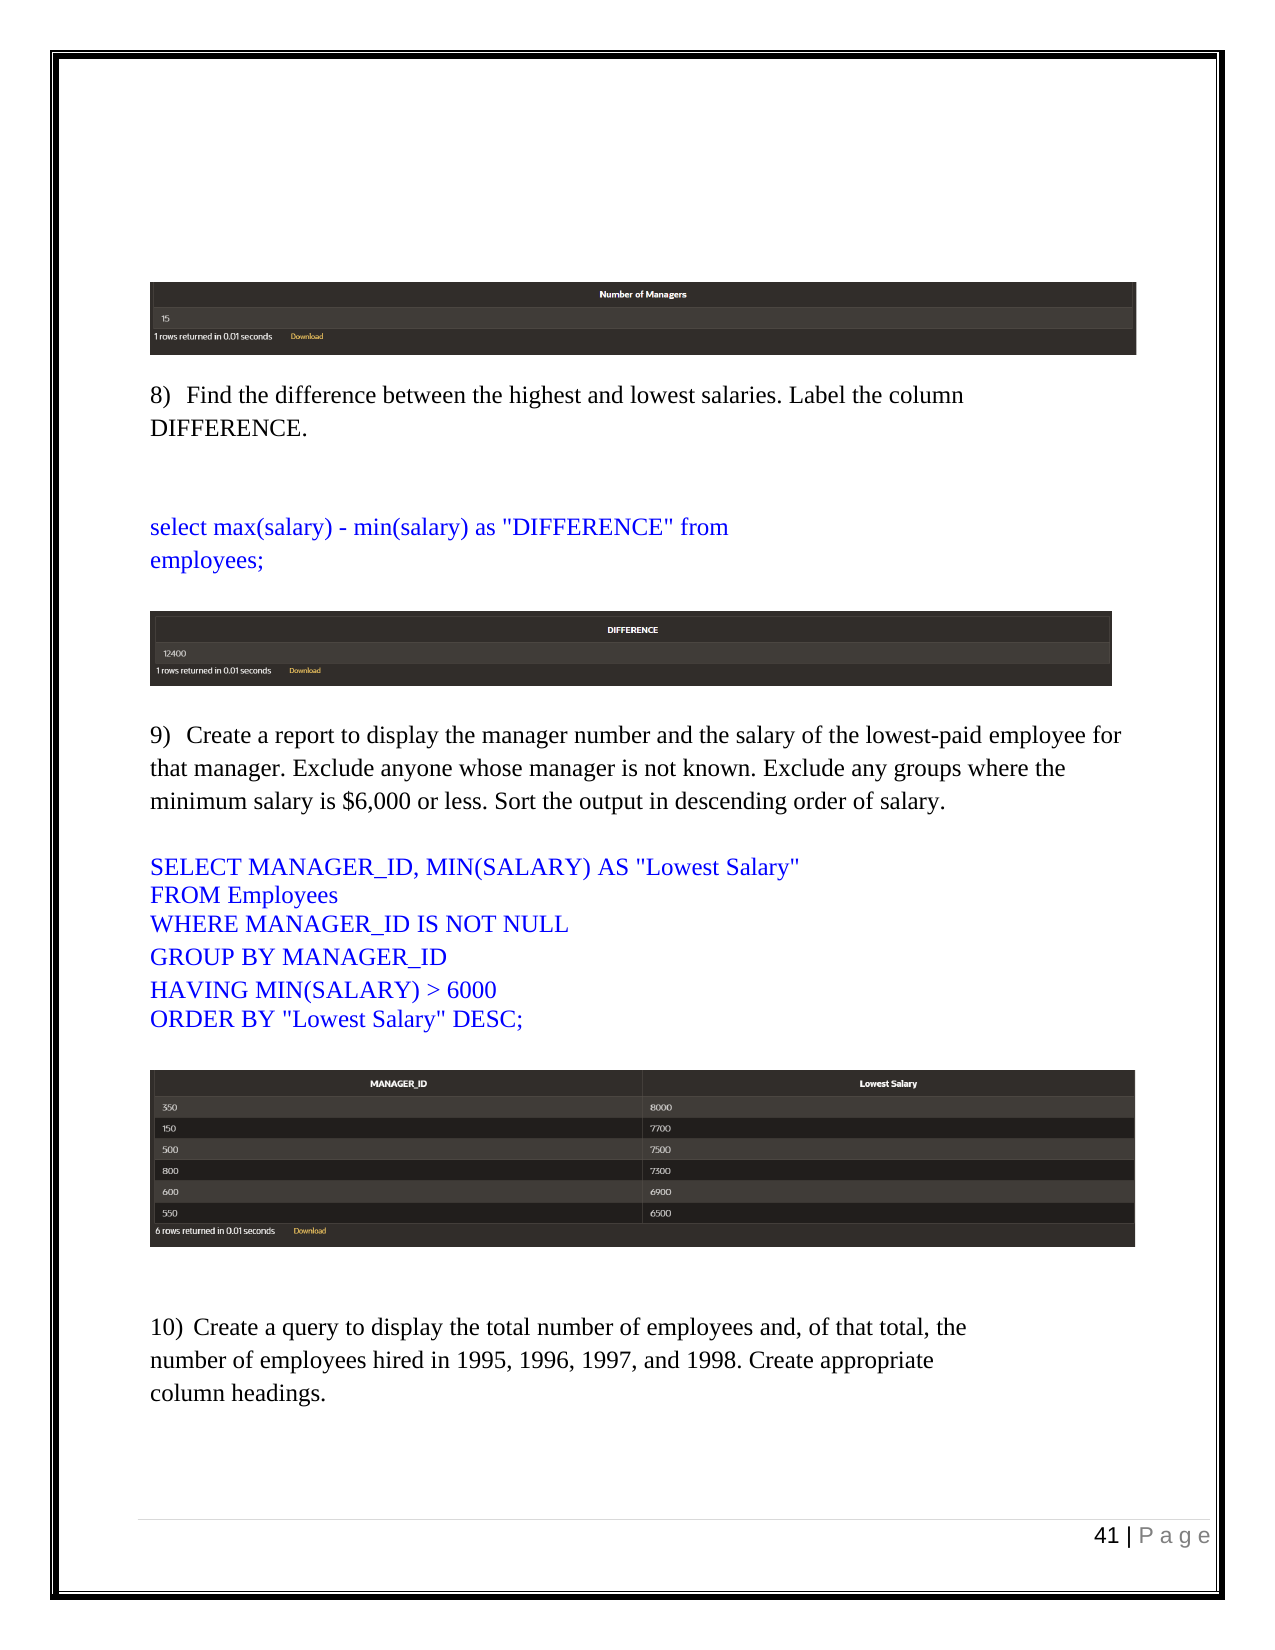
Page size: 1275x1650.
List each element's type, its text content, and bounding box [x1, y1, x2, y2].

list Create a report to display the manager number and the salary of the lowest-paid employee for that manager. Exclude anyone whose manager is not known. Exclude any groups where the minimum salary is $6,000 or less. Sort the output in descending order of salary. [150, 720, 1121, 815]
picture [150, 1070, 1136, 1247]
picture [150, 611, 1112, 686]
text SELECT MANAGER_ID, MIN(SALARY) AS "Lowest Salary" [150, 852, 1210, 881]
text column headings. [150, 1378, 1210, 1407]
text WHERE MANAGER_ID IS NOT NULL GROUP BY MANAGER_ID [150, 909, 577, 971]
text ORDER BY "Lowest Salary" DESC; [150, 1004, 1210, 1033]
list Create a query to display the total number of employees and, of that total, the number of employees hired in 1995, 1996, 1997, and 1998. Create appropriate [150, 1312, 1049, 1373]
list Find the difference between the highest and lowest salaries. Label the column DIFFERENCE. [150, 381, 1047, 442]
picture [150, 282, 1137, 355]
text select max(salary) - min(salary) as "DIFFERENCE" from employees; [150, 512, 734, 574]
text HAVING MIN(SALARY) > 6000 [150, 975, 1210, 1004]
text FROM Employees [150, 881, 1210, 909]
